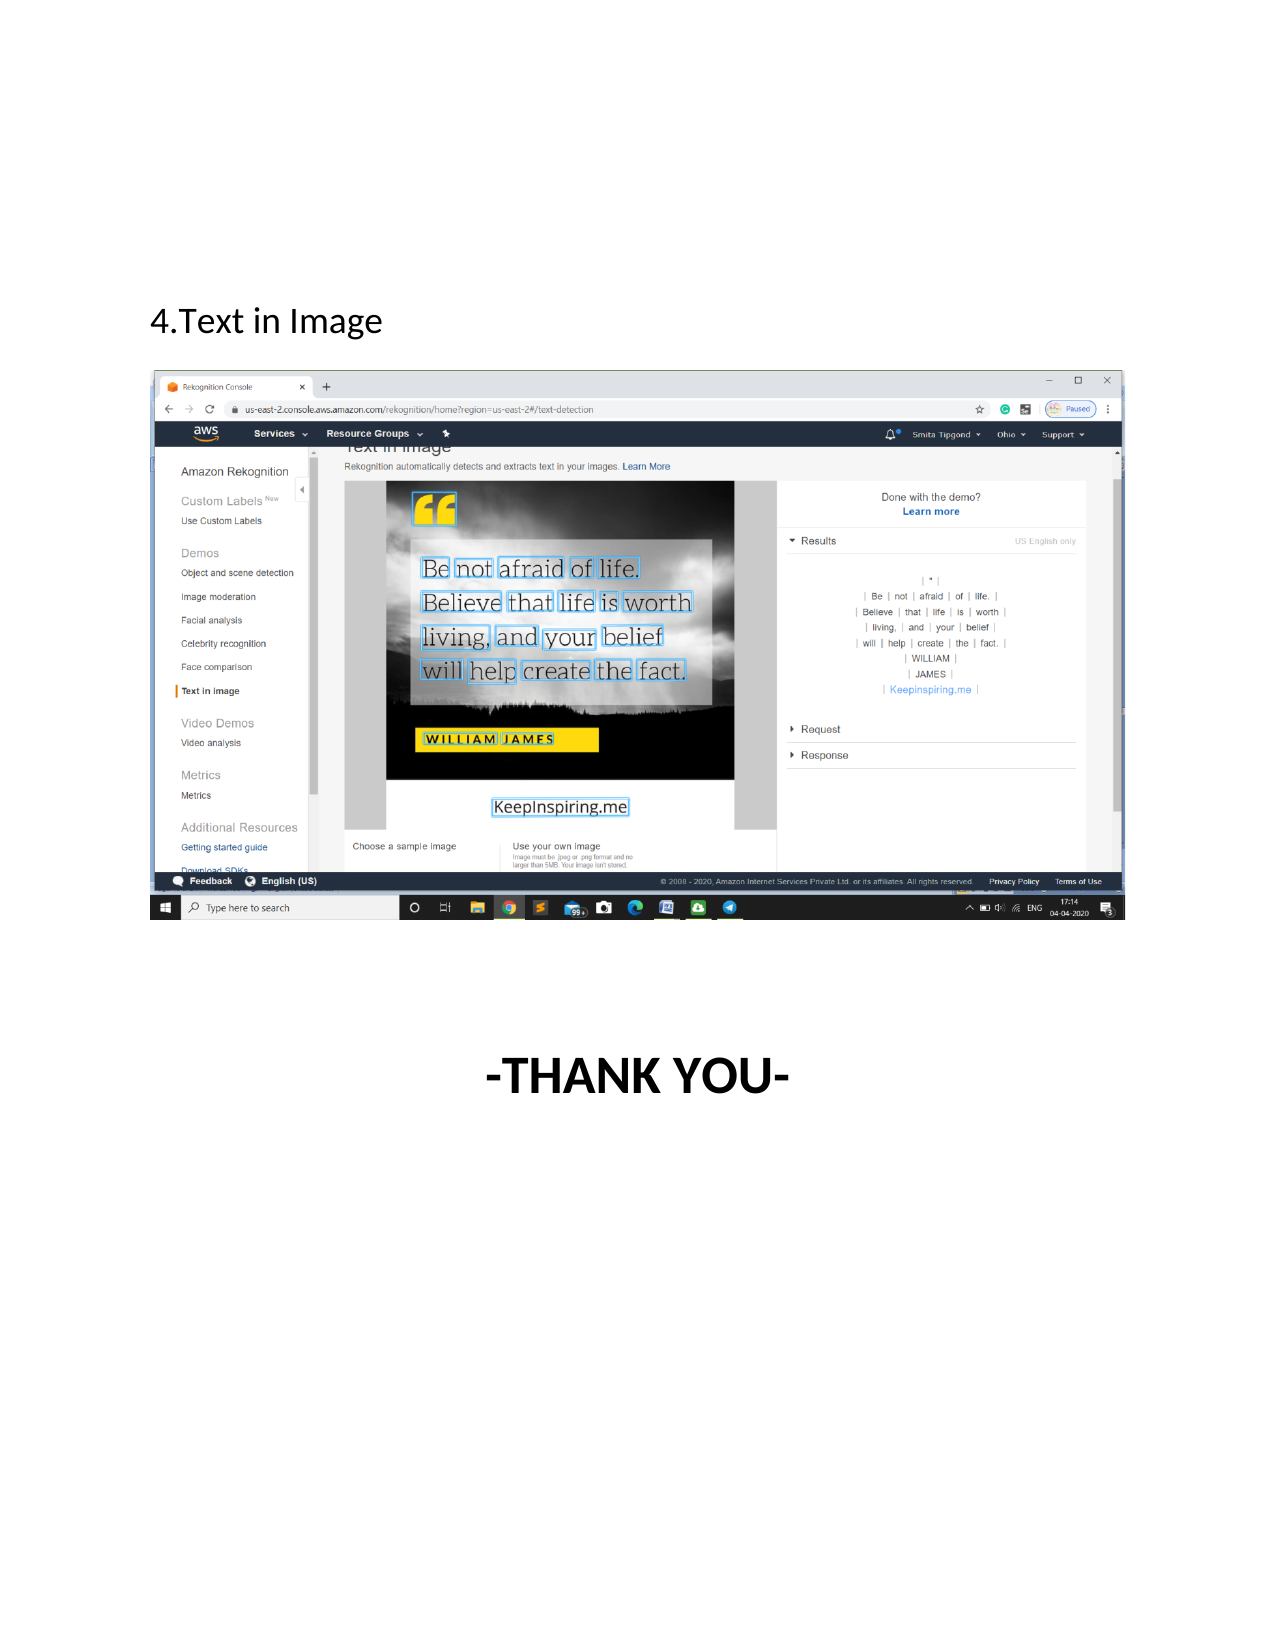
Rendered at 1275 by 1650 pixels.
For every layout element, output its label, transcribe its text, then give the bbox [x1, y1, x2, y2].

text 4.Text in Image [150, 297, 1125, 343]
text -THANK YOU- [150, 1041, 1125, 1107]
picture [150, 370, 1125, 920]
